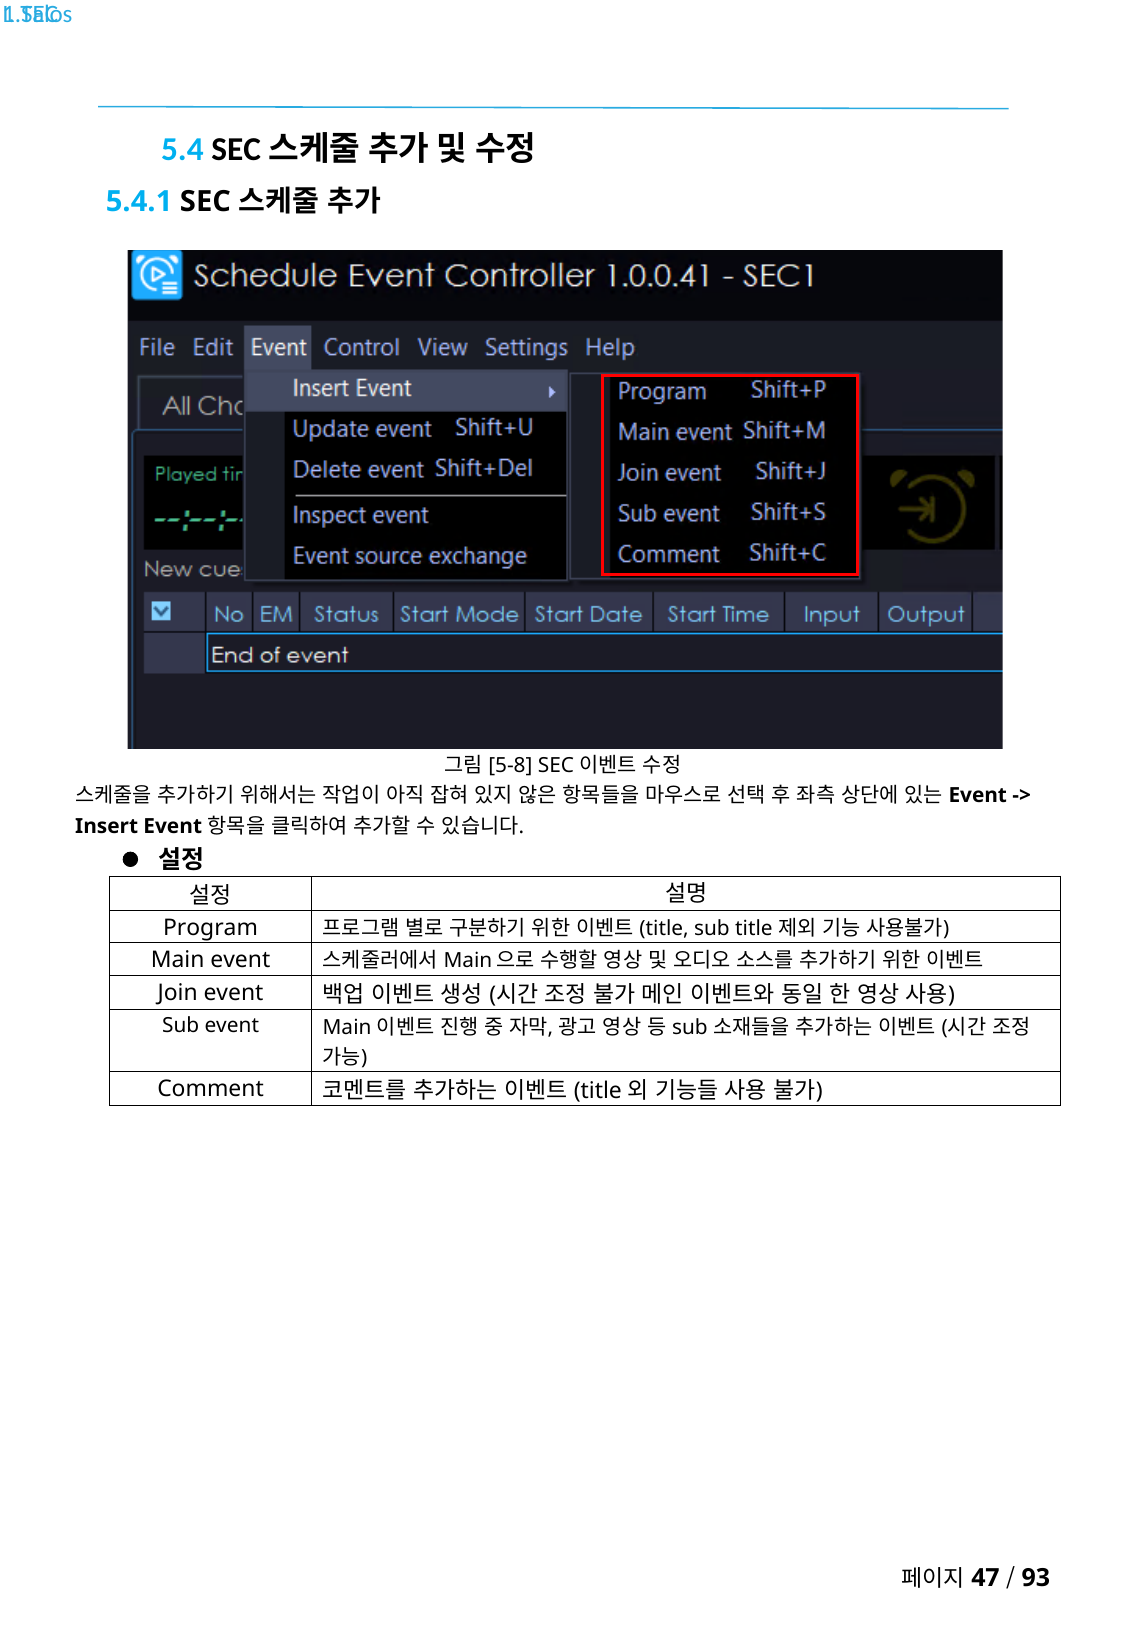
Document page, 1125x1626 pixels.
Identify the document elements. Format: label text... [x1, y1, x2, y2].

table_header 설명 [312, 877, 1060, 910]
table_cell 프로그램 별로 구분하기 위한 이벤트 (title, sub title 제외 기능 사용불가) [312, 911, 1060, 942]
table_cell Program [110, 911, 311, 942]
table_cell 코멘트를 추가하는 이벤트 (title 외 기능들 사용 불가) [312, 1072, 1060, 1105]
subtitle 5.4.1 SEC 스케줄 추가 [106, 170, 1050, 222]
table_cell Sub event [110, 1010, 311, 1071]
table_cell Main event [110, 943, 311, 974]
picture [127, 250, 1003, 749]
table_cell Main 이벤트 진행 중 자막, 광고 영상 등 sub 소재들을 추가하는 이벤트 (시간 조정 가능) [312, 1010, 1060, 1071]
text 그림 [5-8] SEC 이벤트 수정 [75, 748, 1050, 779]
subtitle 5.4 SEC 스케줄 추가 및 수정 [161, 122, 1050, 170]
table_cell Comment [110, 1072, 311, 1105]
table_cell 스케줄러에서 Main으로 수행할 영상 및 오디오 소스를 추가하기 위한 이벤트 [312, 943, 1060, 974]
table_cell 백업 이벤트 생성 (시간 조정 불가 메인 이벤트와 동일 한 영상 사용) [312, 976, 1060, 1009]
list 설정 [121, 839, 1050, 876]
table_header 설정 [110, 877, 311, 910]
text 스케줄을 추가하기 위해서는 작업이 아직 잡혀 있지 않은 항목들을 마우스로 선택 후 좌측 상단에 있는 Event -> Insert Event 항목을 클릭하여 추가할 수 있습니다. [75, 779, 1050, 839]
table_cell Join event [110, 976, 311, 1009]
